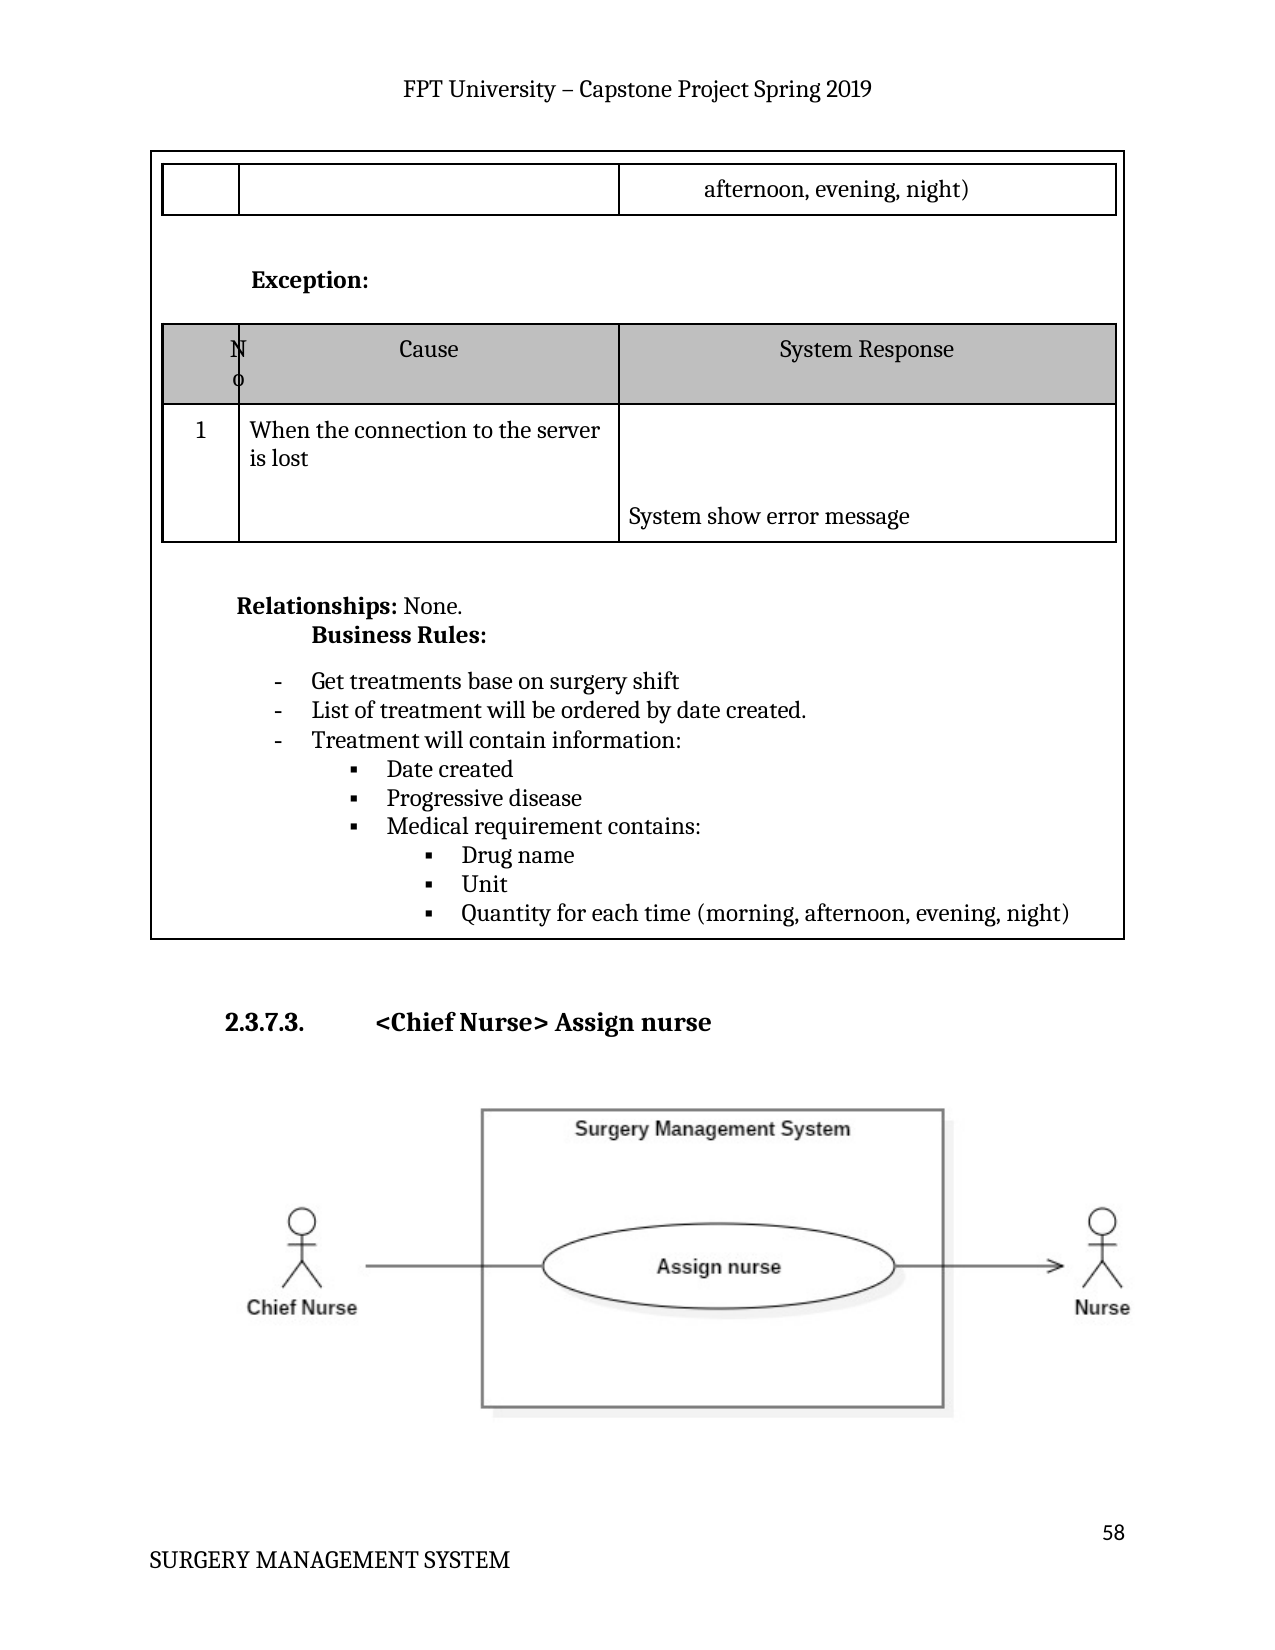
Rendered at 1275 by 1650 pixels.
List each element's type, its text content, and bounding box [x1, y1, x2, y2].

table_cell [152, 152, 1123, 938]
list 2.3.7.3. <Chief Nurse> Assign nurse [225, 1007, 1125, 1038]
picture [225, 1095, 1200, 1468]
